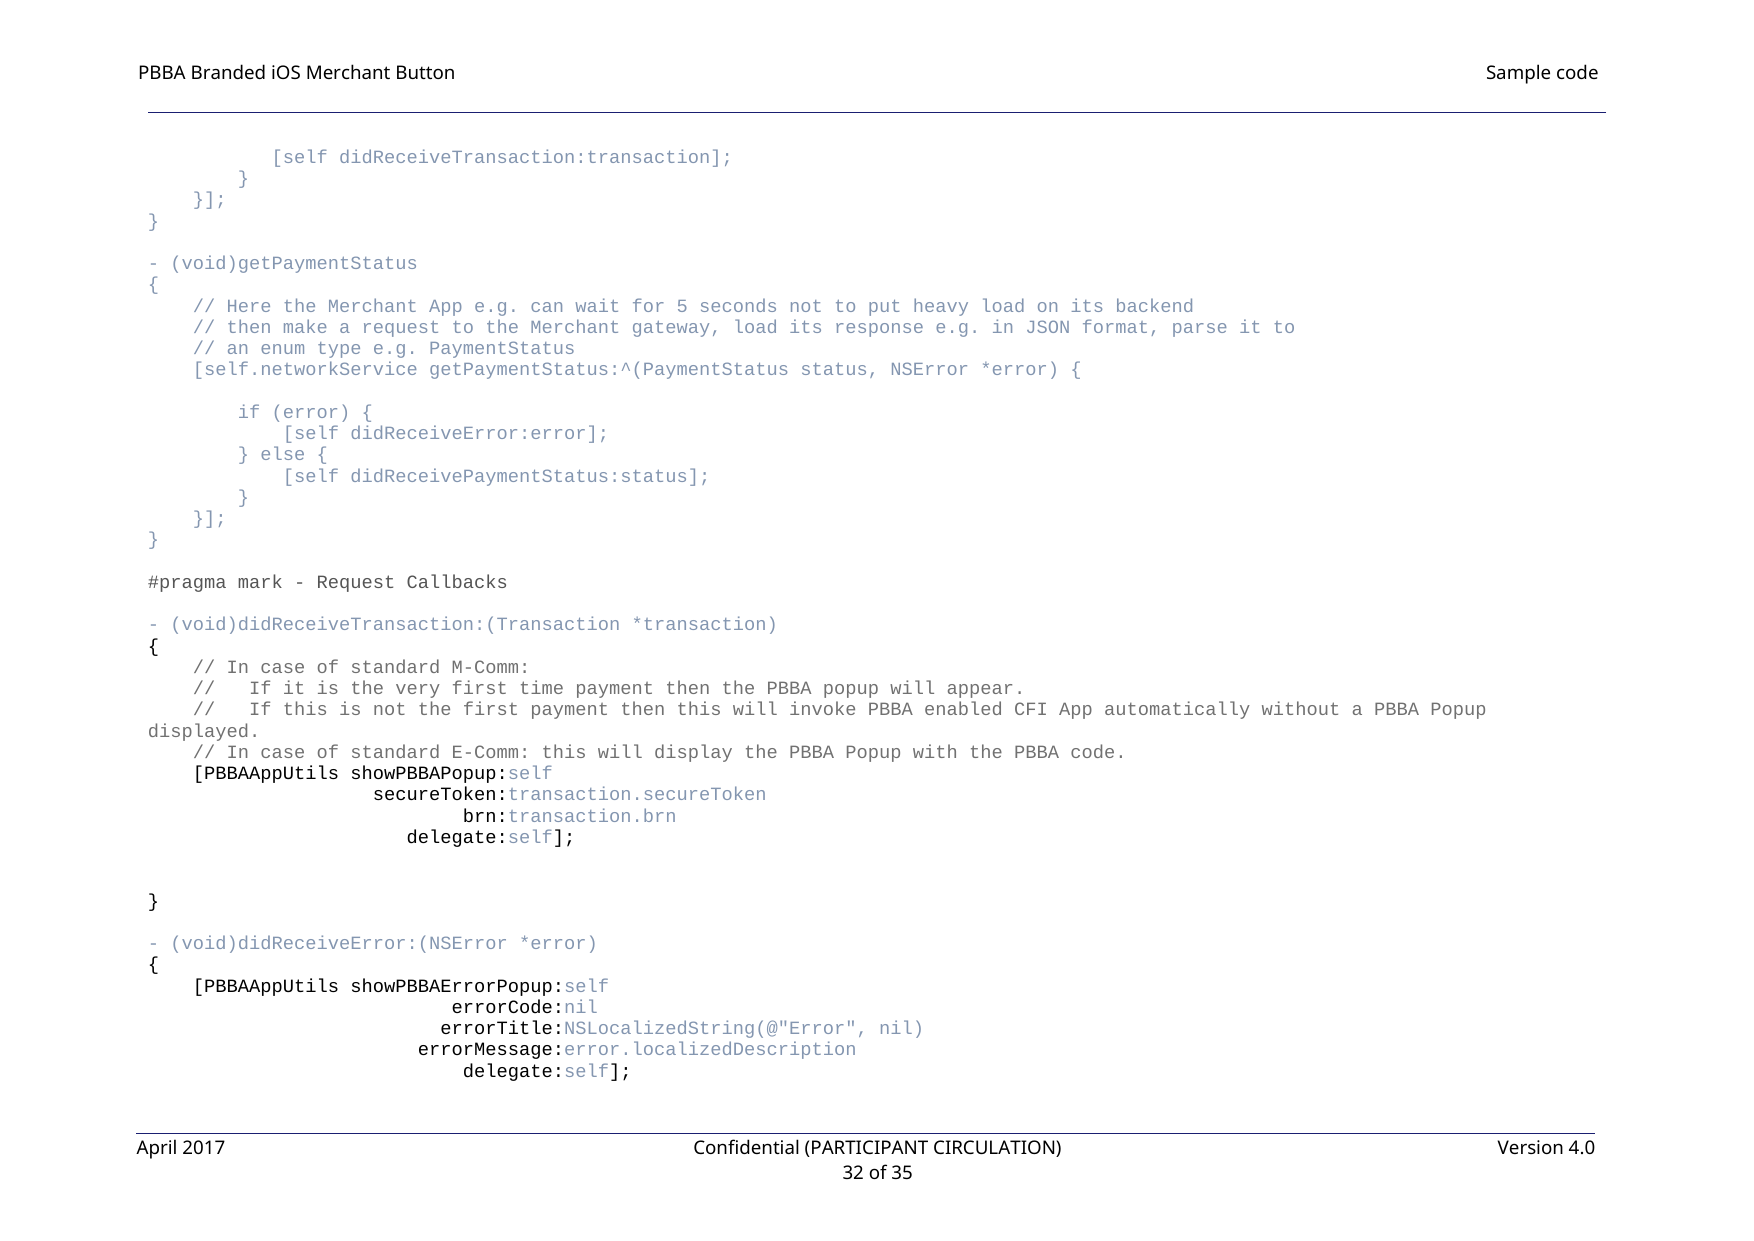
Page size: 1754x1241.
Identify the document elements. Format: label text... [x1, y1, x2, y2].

text if (error) { [148, 403, 1606, 424]
text // If this is not the first payment then this will invoke PBBA enabled CFI App automatically without a PBBA Popup displayed. [148, 700, 1606, 743]
text [PBBAAppUtils showPBBAErrorPopup:self [148, 976, 1606, 998]
text } [148, 211, 1606, 233]
text { [148, 275, 1606, 296]
text [PBBAAppUtils showPBBAPopup:self [148, 764, 1606, 785]
text - (void)getPaymentStatus [148, 254, 1606, 275]
text } [148, 488, 1606, 509]
text // Here the Merchant App e.g. can wait for 5 seconds not to put heavy load on its backend [148, 296, 1606, 318]
text // then make a request to the Merchant gateway, load its response e.g. in JSON format, parse it to [148, 318, 1606, 339]
text secureToken:transaction.secureToken [148, 785, 1606, 806]
text - (void)didReceiveError:(NSError *error) [148, 934, 1606, 955]
text { [148, 636, 1606, 658]
text } else { [148, 445, 1606, 466]
text errorMessage:error.localizedDescription [148, 1040, 1606, 1061]
text #pragma mark - Request Callbacks [148, 573, 1606, 594]
text errorCode:nil [148, 998, 1606, 1019]
text brn:transaction.brn [148, 806, 1606, 828]
text } [148, 530, 1606, 551]
text // an enum type e.g. PaymentStatus [148, 339, 1606, 360]
text // If it is the very first time payment then the PBBA popup will appear. [148, 679, 1606, 700]
text - (void)didReceiveTransaction:(Transaction *transaction) [148, 615, 1606, 636]
text }]; [148, 509, 1606, 530]
text } [148, 169, 1606, 190]
text [self didReceivePaymentStatus:status]; [148, 466, 1606, 488]
text { [148, 955, 1606, 976]
text delegate:self]; [148, 1061, 1606, 1083]
text }]; [148, 190, 1606, 211]
text errorTitle:NSLocalizedString(@"Error", nil) [148, 1019, 1606, 1040]
text [self.networkService getPaymentStatus:^(PaymentStatus status, NSError *error) { [148, 360, 1606, 381]
text [self didReceiveError:error]; [148, 424, 1606, 445]
text delegate:self]; [148, 828, 1606, 849]
text // In case of standard E-Comm: this will display the PBBA Popup with the PBBA code. [148, 743, 1606, 764]
text [self didReceiveTransaction:transaction]; [148, 148, 1606, 169]
text // In case of standard M-Comm: [148, 658, 1606, 679]
text } [148, 891, 1606, 913]
